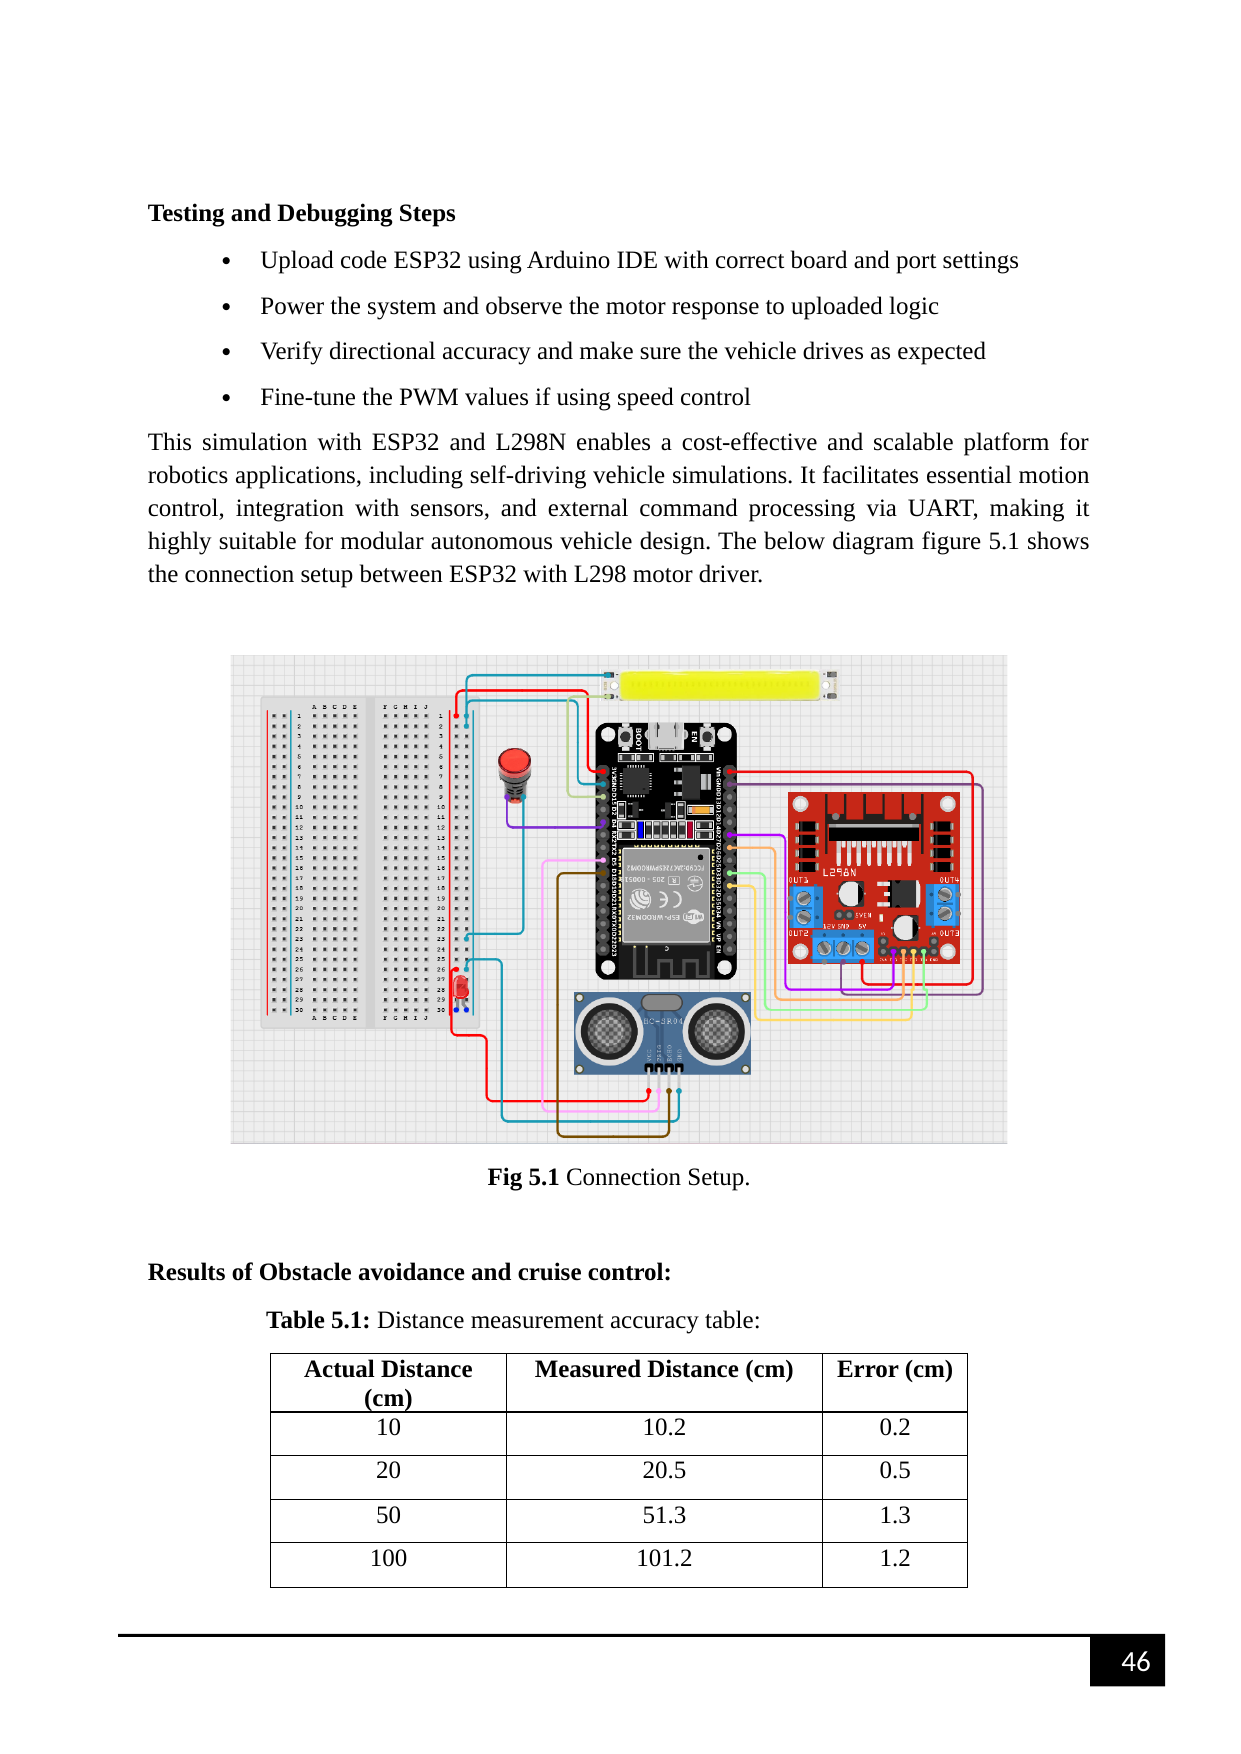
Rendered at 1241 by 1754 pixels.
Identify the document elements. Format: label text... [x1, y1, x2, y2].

text Fig 5.1 Connection Setup. [148, 1162, 1090, 1191]
list Verify directional accuracy and make sure the vehicle drives as expected [223, 336, 1090, 365]
text Testing and Debugging Steps [148, 198, 1090, 226]
table_cell 1.2 [823, 1543, 967, 1587]
table_cell 20 [271, 1456, 506, 1499]
table_cell 0.5 [823, 1456, 967, 1499]
table_cell 20.5 [507, 1456, 822, 1499]
table_cell 10 [271, 1413, 506, 1454]
table_cell 50 [271, 1500, 506, 1542]
text This simulation with ESP32 and L298N enables a cost-effective and scalable platform for robotics applications, including self-driving vehicle simulations. It facilitates essential motion control, integration with sensors, and external command processing via UART, making it highly suitable for modular autonomous vehicle design. The below diagram figure 5.1 shows the connection setup between ESP32 with L298 motor driver. [148, 427, 1090, 588]
list Fine-tune the PWM values if using speed control [223, 382, 1090, 410]
table_header Actual Distance (cm) [271, 1354, 506, 1411]
table_cell 100 [271, 1543, 506, 1587]
table_cell 101.2 [507, 1543, 822, 1587]
table_cell 10.2 [507, 1413, 822, 1454]
list Upload code ESP32 using Arduino IDE with correct board and port settings [223, 245, 1090, 274]
table_header Error (cm) [823, 1354, 967, 1411]
table_cell 1.3 [823, 1500, 967, 1542]
table_cell 51.3 [507, 1500, 822, 1542]
table_cell 0.2 [823, 1413, 967, 1454]
text Results of Obstacle avoidance and cruise control: [148, 1257, 1090, 1286]
table_header Measured Distance (cm) [507, 1354, 822, 1411]
list Power the system and observe the motor response to uploaded logic [223, 291, 1090, 319]
picture [230, 655, 1008, 1144]
text Table 5.1: Distance measurement accuracy table: [148, 1305, 1090, 1334]
